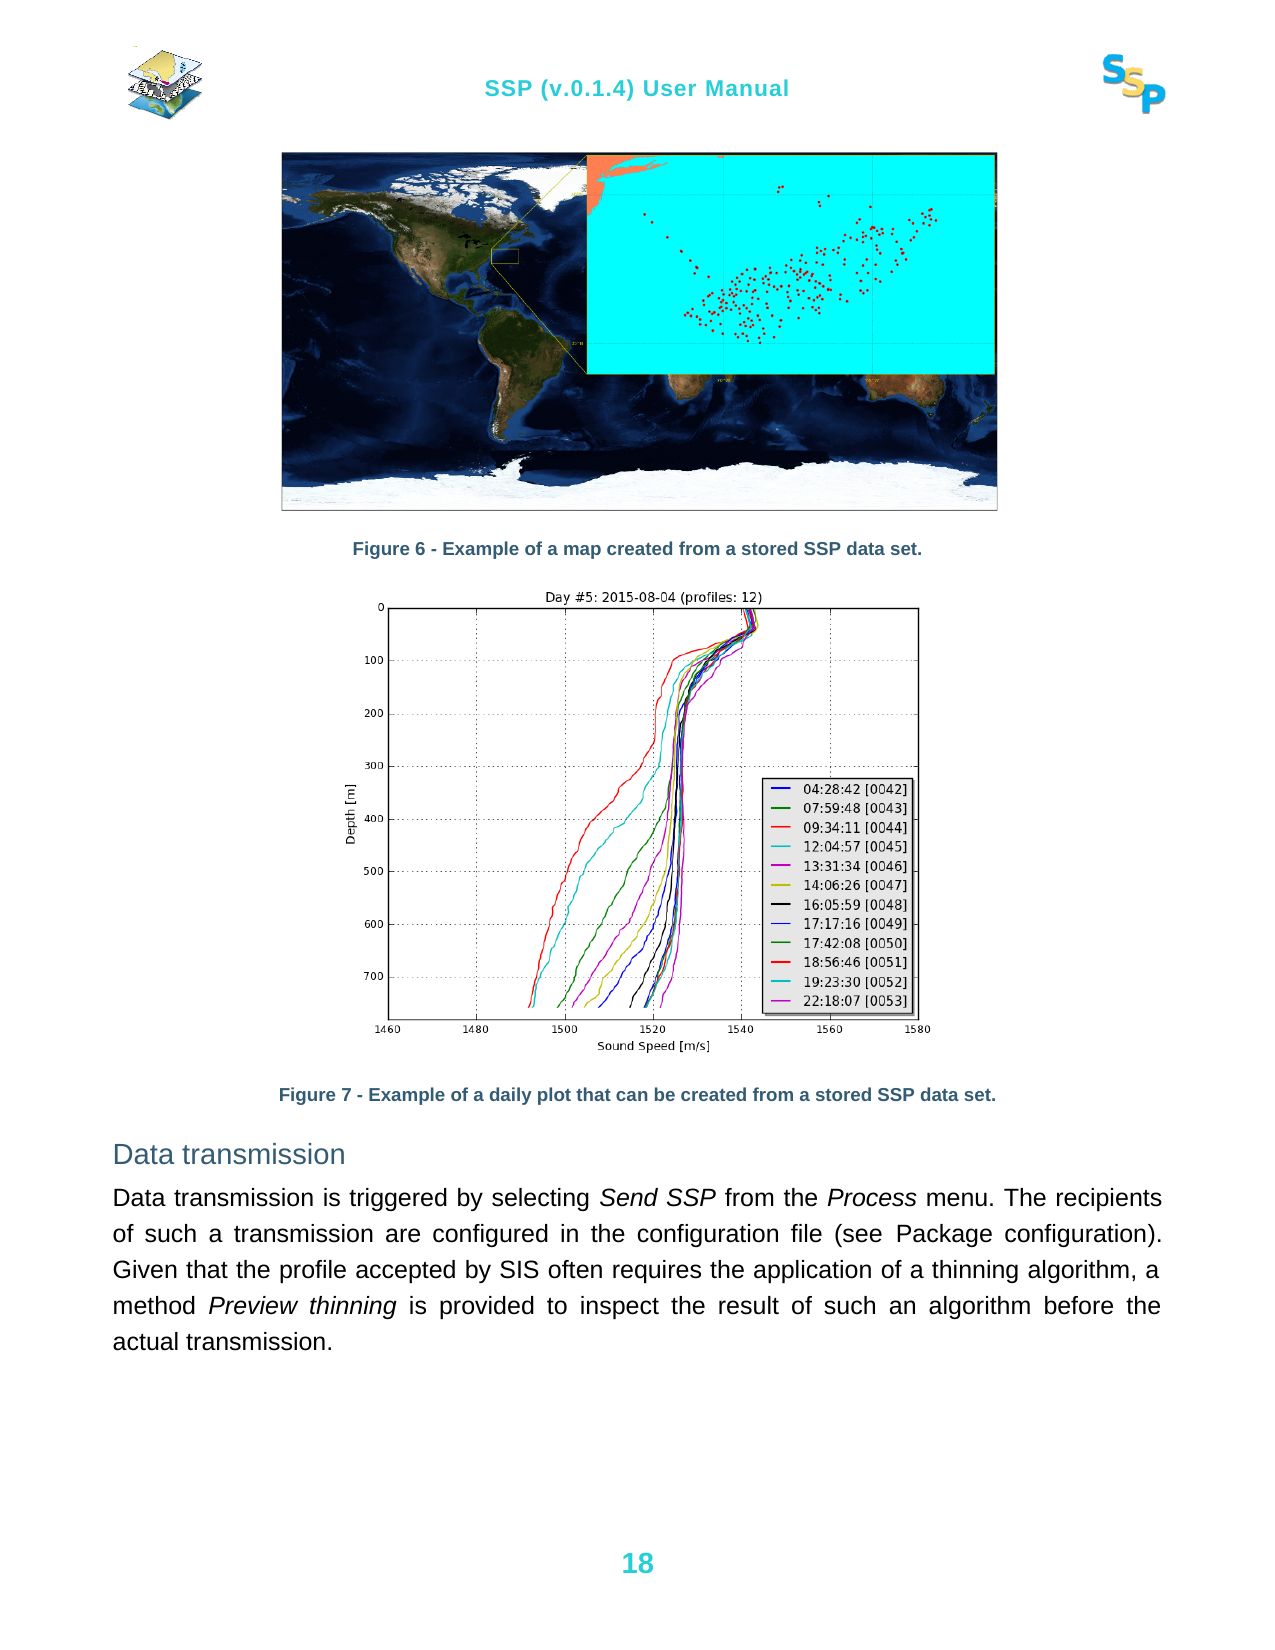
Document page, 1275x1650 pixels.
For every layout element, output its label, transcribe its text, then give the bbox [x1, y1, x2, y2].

picture [277, 150, 998, 514]
picture [337, 583, 938, 1061]
text Figure 6 - Example of a map created from a stored SSP data set. [112, 537, 1162, 559]
text Figure 7 - Example of a daily plot that can be created from a stored SSP data set. [112, 1084, 1162, 1106]
picture [1096, 46, 1172, 122]
subtitle Data transmission [112, 1137, 1162, 1170]
picture [117, 46, 218, 122]
text Data transmission is triggered by selecting Send SSP from the Process menu. The recipients of such a transmission are configured in the configuration file (see Package configuration). Given that the profile accepted by SIS often requires the application of a thinning algorithm, a method Preview thinning is provided to inspect the result of such an algorithm before the actual transmission. [112, 1183, 1162, 1355]
